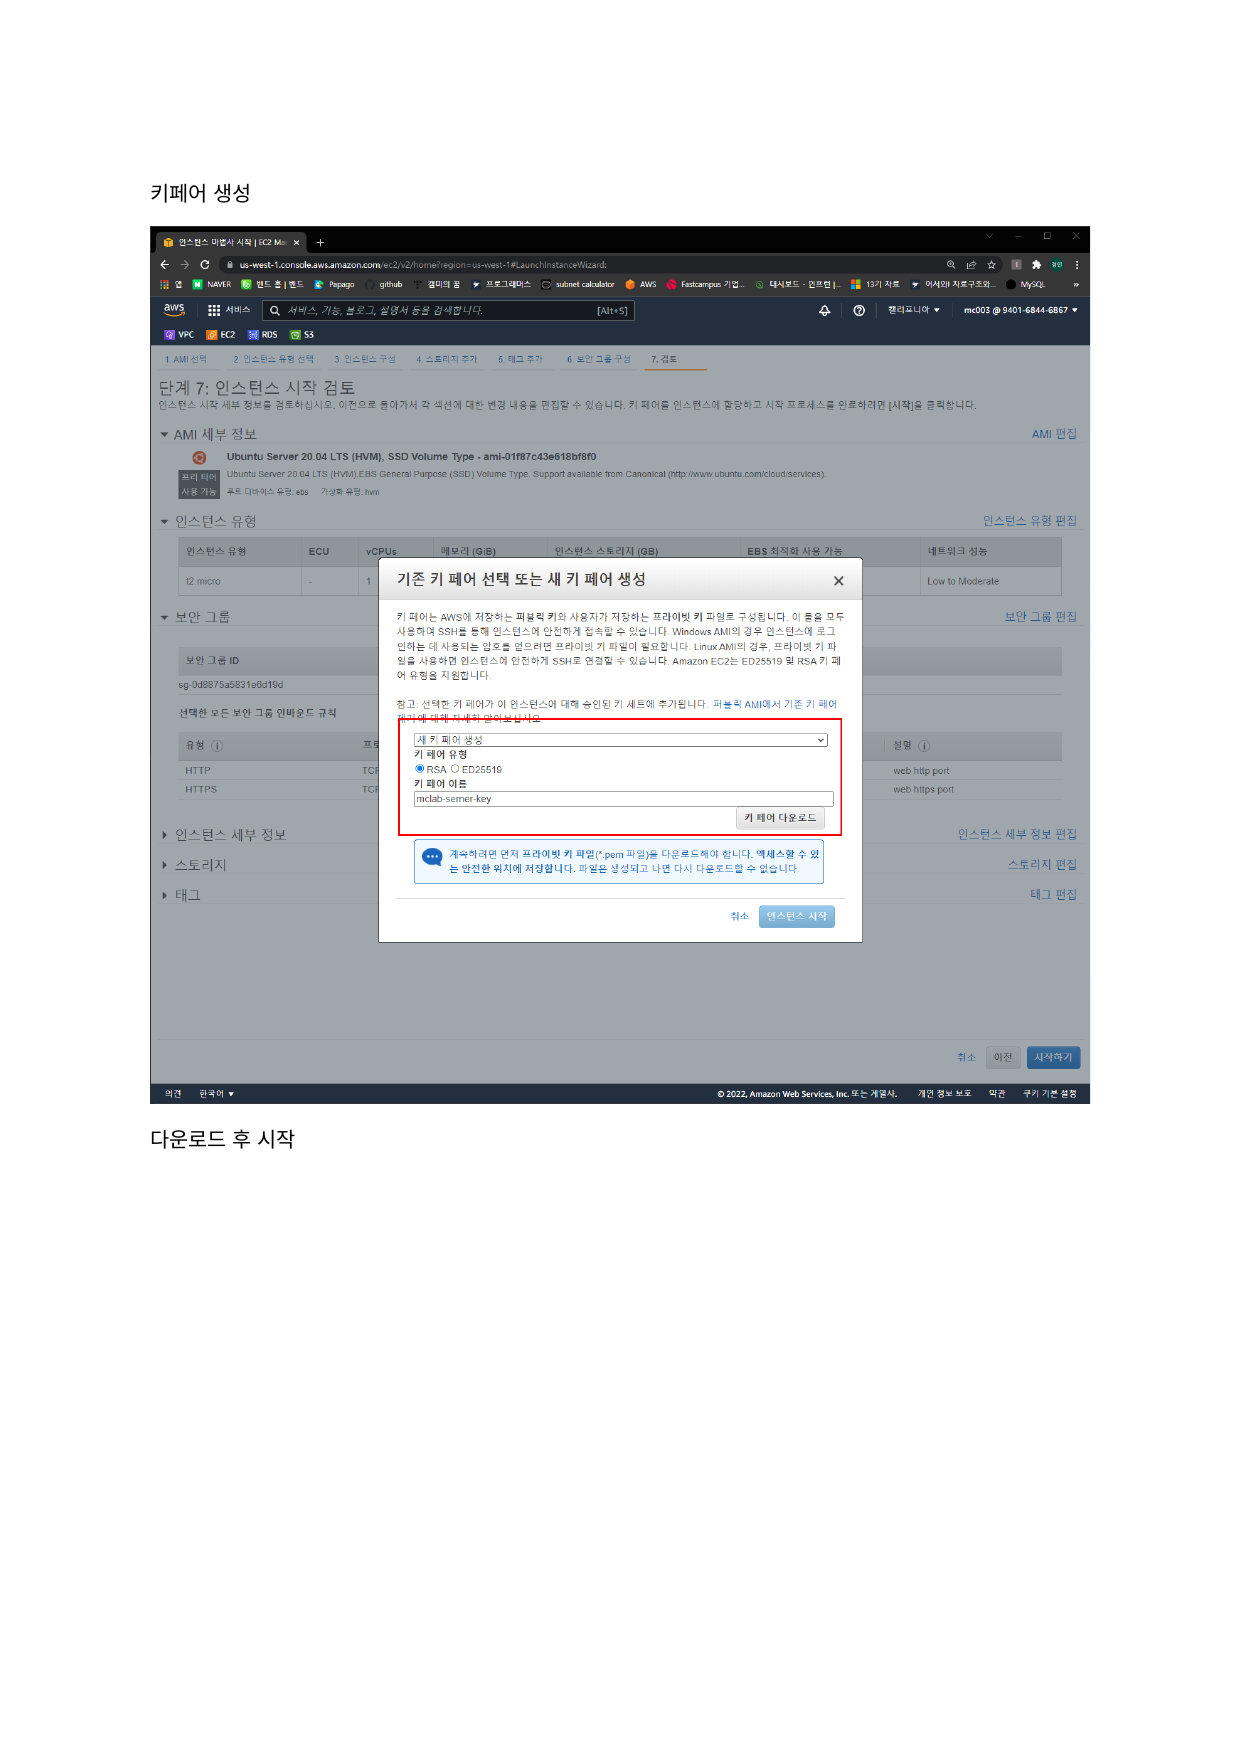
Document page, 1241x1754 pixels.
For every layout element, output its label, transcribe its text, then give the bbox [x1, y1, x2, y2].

picture [150, 226, 1091, 1104]
text 키페어 생성 [150, 177, 1090, 207]
text 다운로드 후 시작 [150, 1123, 1090, 1153]
